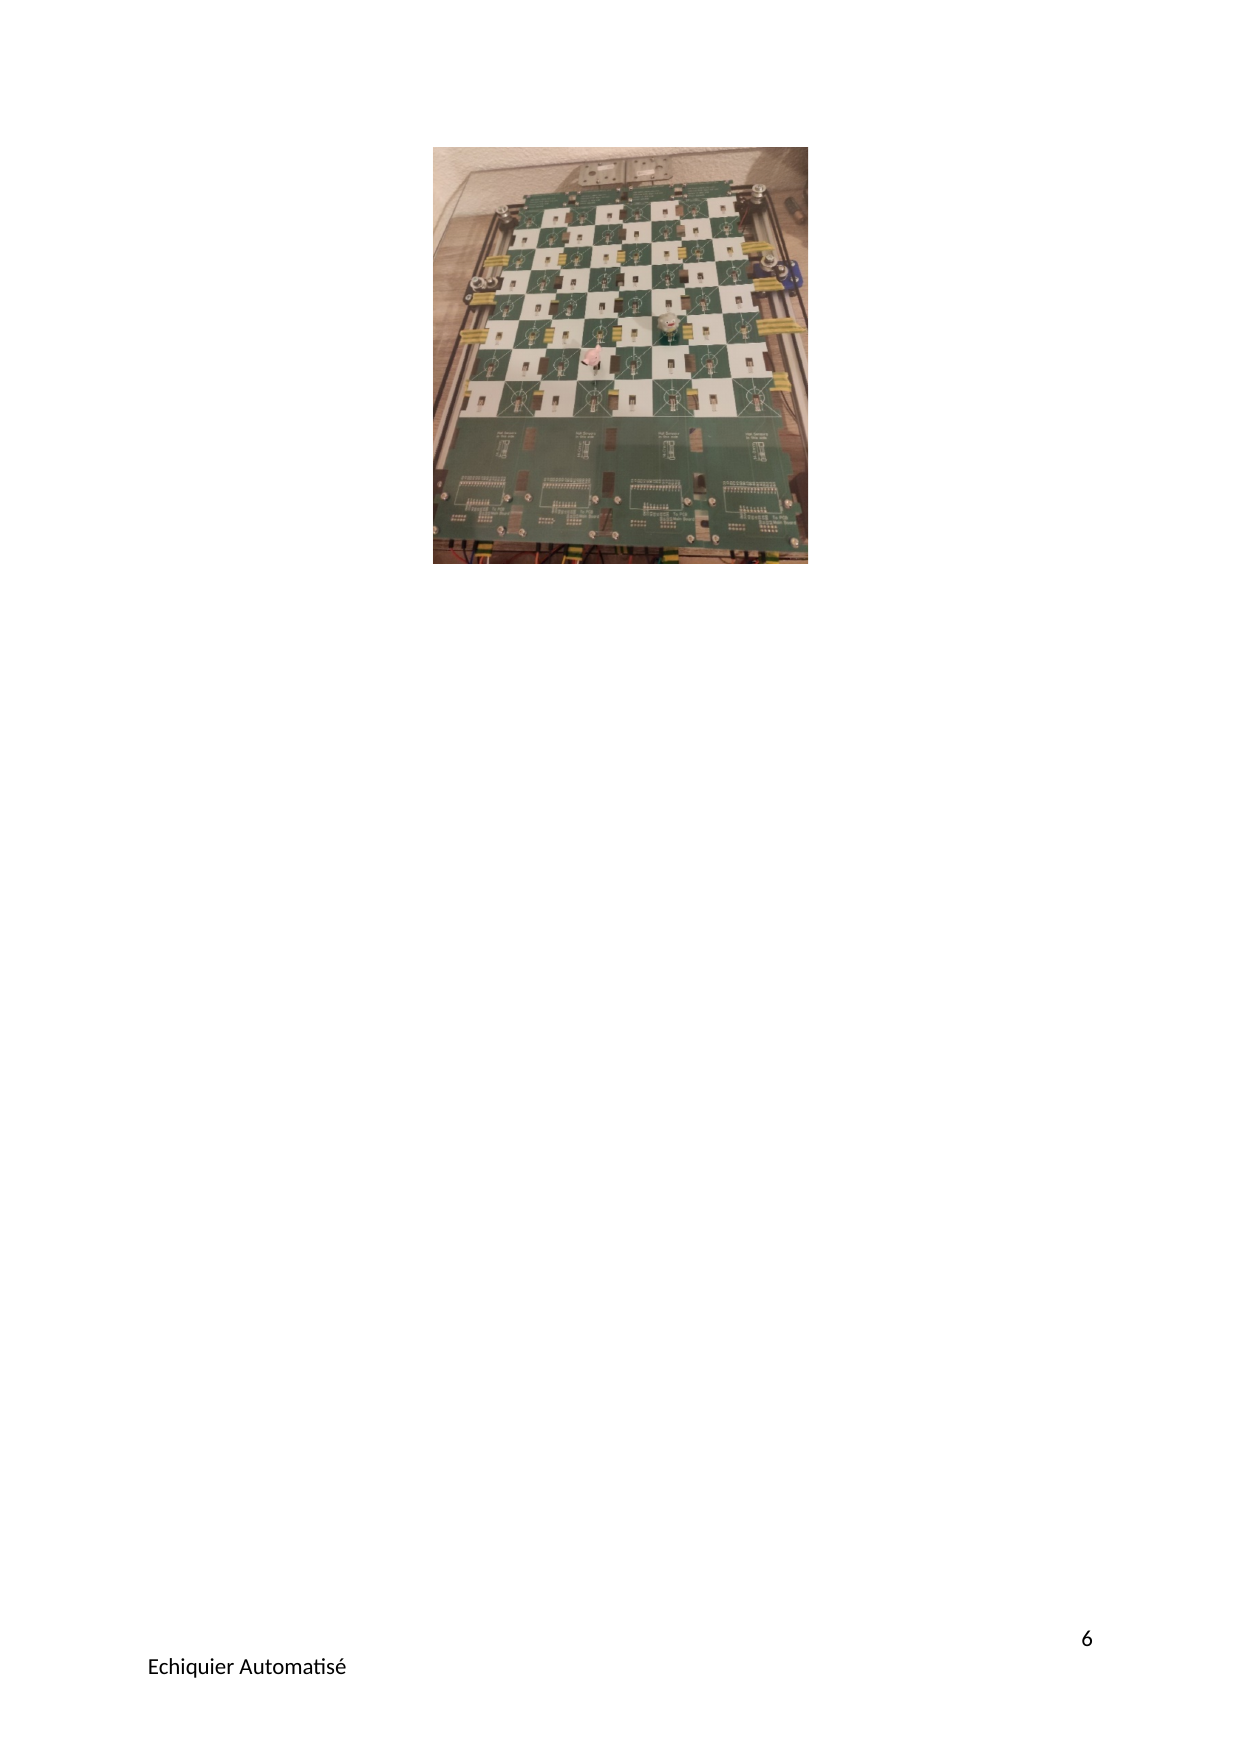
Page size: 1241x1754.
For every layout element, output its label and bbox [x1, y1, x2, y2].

picture [433, 147, 809, 564]
